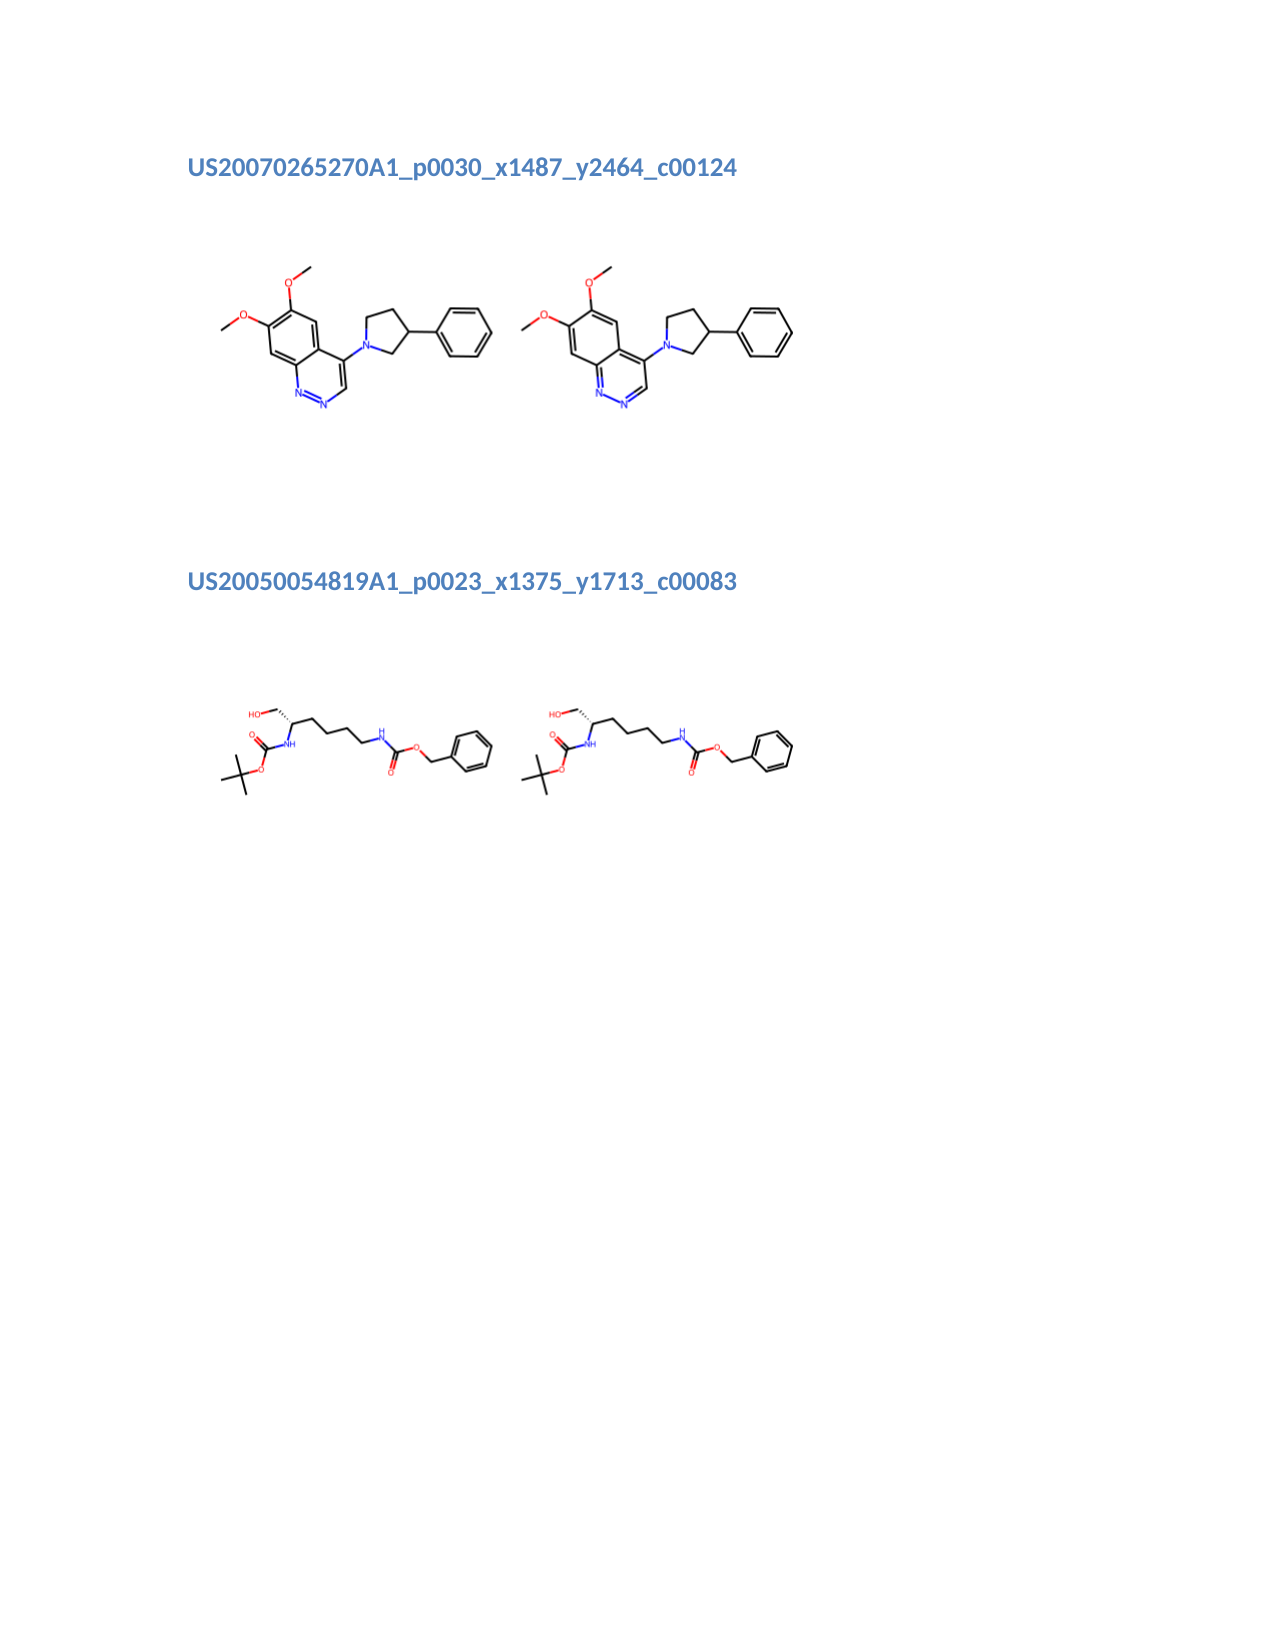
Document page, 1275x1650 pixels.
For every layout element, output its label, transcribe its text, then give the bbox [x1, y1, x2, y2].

picture [206, 187, 807, 488]
subtitle US20070265270A1_p0030_x1487_y2464_c00124 [187, 150, 1087, 183]
subtitle US20050054819A1_p0023_x1375_y1713_c00083 [187, 564, 1087, 597]
picture [206, 601, 807, 902]
